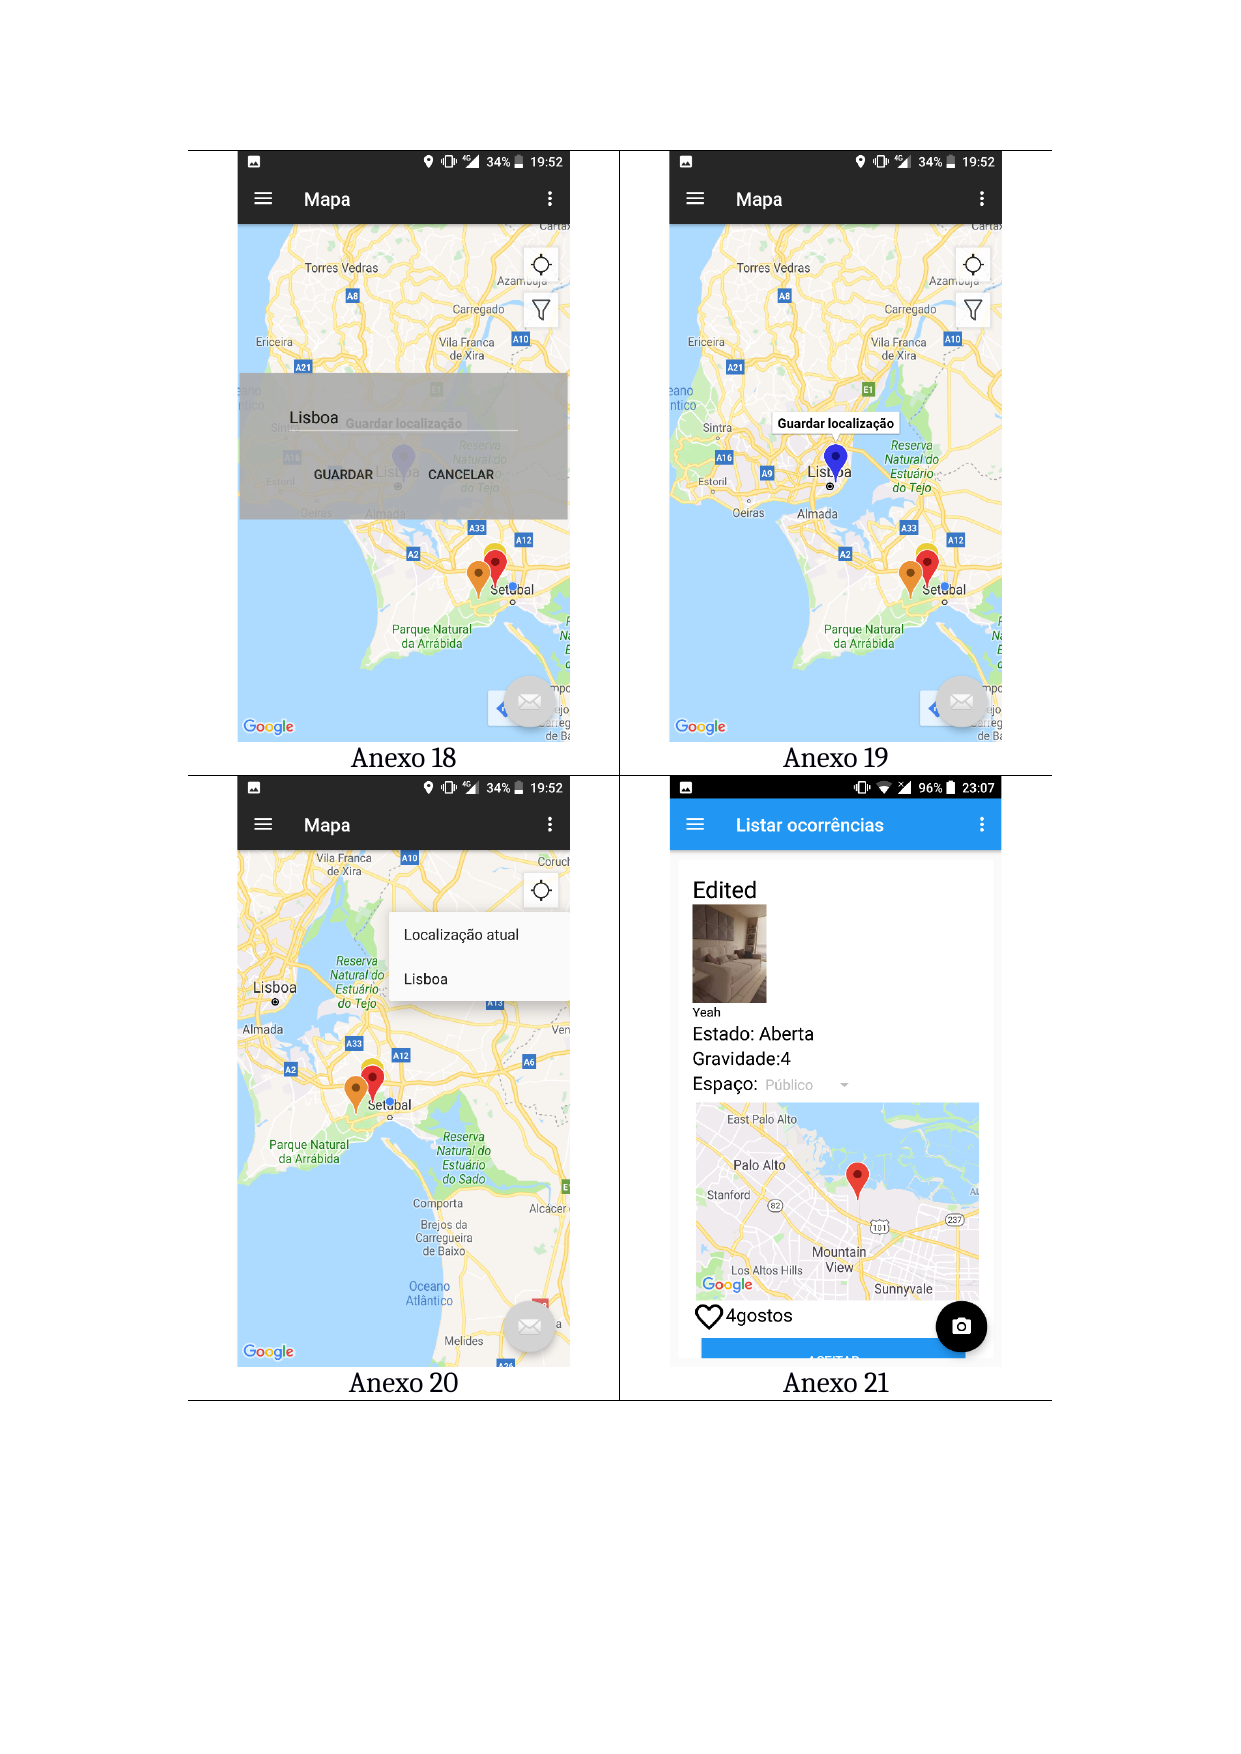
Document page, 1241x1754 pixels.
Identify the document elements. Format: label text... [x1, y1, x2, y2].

table_cell Anexo 20 [188, 776, 619, 1400]
table_cell Anexo 19 [620, 151, 1052, 775]
picture [237, 776, 570, 1367]
table_cell Anexo 18 [188, 151, 619, 775]
table_cell Anexo 21 [620, 776, 1052, 1400]
picture [669, 776, 1002, 1367]
picture [669, 151, 1002, 742]
picture [237, 151, 570, 742]
